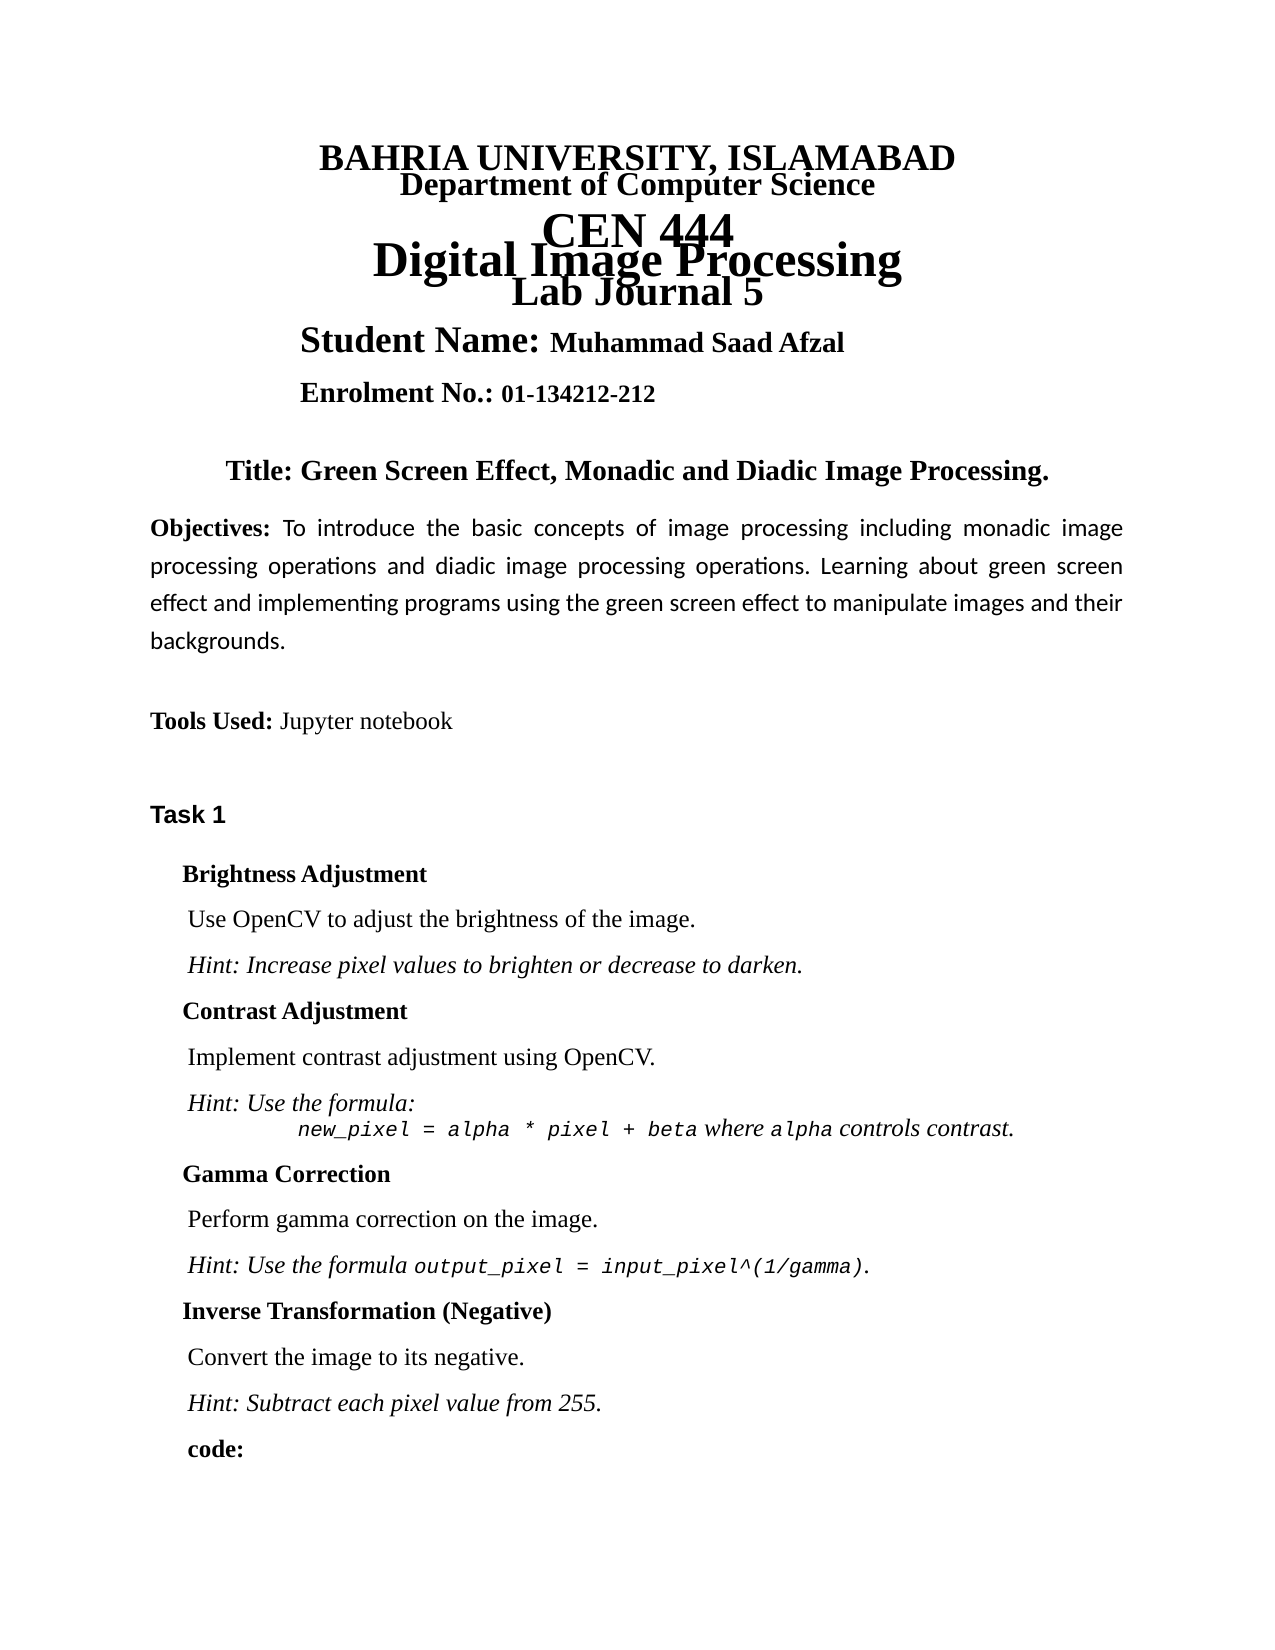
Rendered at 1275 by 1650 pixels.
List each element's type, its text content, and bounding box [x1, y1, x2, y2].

text Hint: Use the formula: new_pixel = alpha * pixel + beta where alpha controls contrast. [187, 1091, 1125, 1141]
text Implement contrast adjustment using OpenCV. [187, 1045, 1125, 1070]
text code: [187, 1437, 1125, 1462]
text Department of Computer Science [150, 175, 1125, 200]
text Hint: Increase pixel values to brighten or decrease to darken. [187, 954, 1125, 979]
text  Contrast Adjustment [150, 999, 1125, 1024]
text Perform gamma correction on the image. [187, 1208, 1125, 1233]
text Student Name: Muhammad Saad Afzal [225, 332, 1125, 357]
text CEN 444 [150, 225, 680, 254]
text Lab Journal 5 [150, 282, 1125, 311]
text  Brightness Adjustment [150, 862, 1125, 887]
text BAHRIA UNIVERSITY, ISLAMABAD [150, 150, 1125, 175]
text Tools Used: Jupyter notebook [150, 706, 1125, 735]
text CEN 444 [703, 225, 1125, 254]
text Convert the image to its negative. [187, 1345, 1125, 1370]
text Enrolment No.: 01-134212-212 [225, 382, 1125, 407]
text  Inverse Transformation (Negative) [150, 1299, 1125, 1324]
text Digital Image Processing [885, 254, 1125, 282]
text  Gamma Correction [150, 1162, 1125, 1187]
text Hint: Subtract each pixel value from 255. [187, 1391, 1125, 1416]
text Digital Image Processing [568, 254, 621, 282]
text Task 1 [150, 793, 1125, 831]
text Digital Image Processing [150, 254, 428, 282]
text Title: Green Screen Effect, Monadic and Diadic Image Processing. [150, 457, 1125, 486]
text Hint: Use the formula output_pixel = input_pixel^(1/gamma). [187, 1254, 1125, 1279]
text Digital Image Processing [623, 254, 883, 282]
text Objectives: To introduce the basic concepts of image processing including monadic image processing operations and diadic image processing operations. Learning about green screen effect and implementing programs using the green screen effect to manipulate images and their backgrounds. [150, 507, 1125, 657]
text Use OpenCV to adjust the brightness of the image. [187, 908, 1125, 933]
text Digital Image Processing [430, 254, 562, 282]
